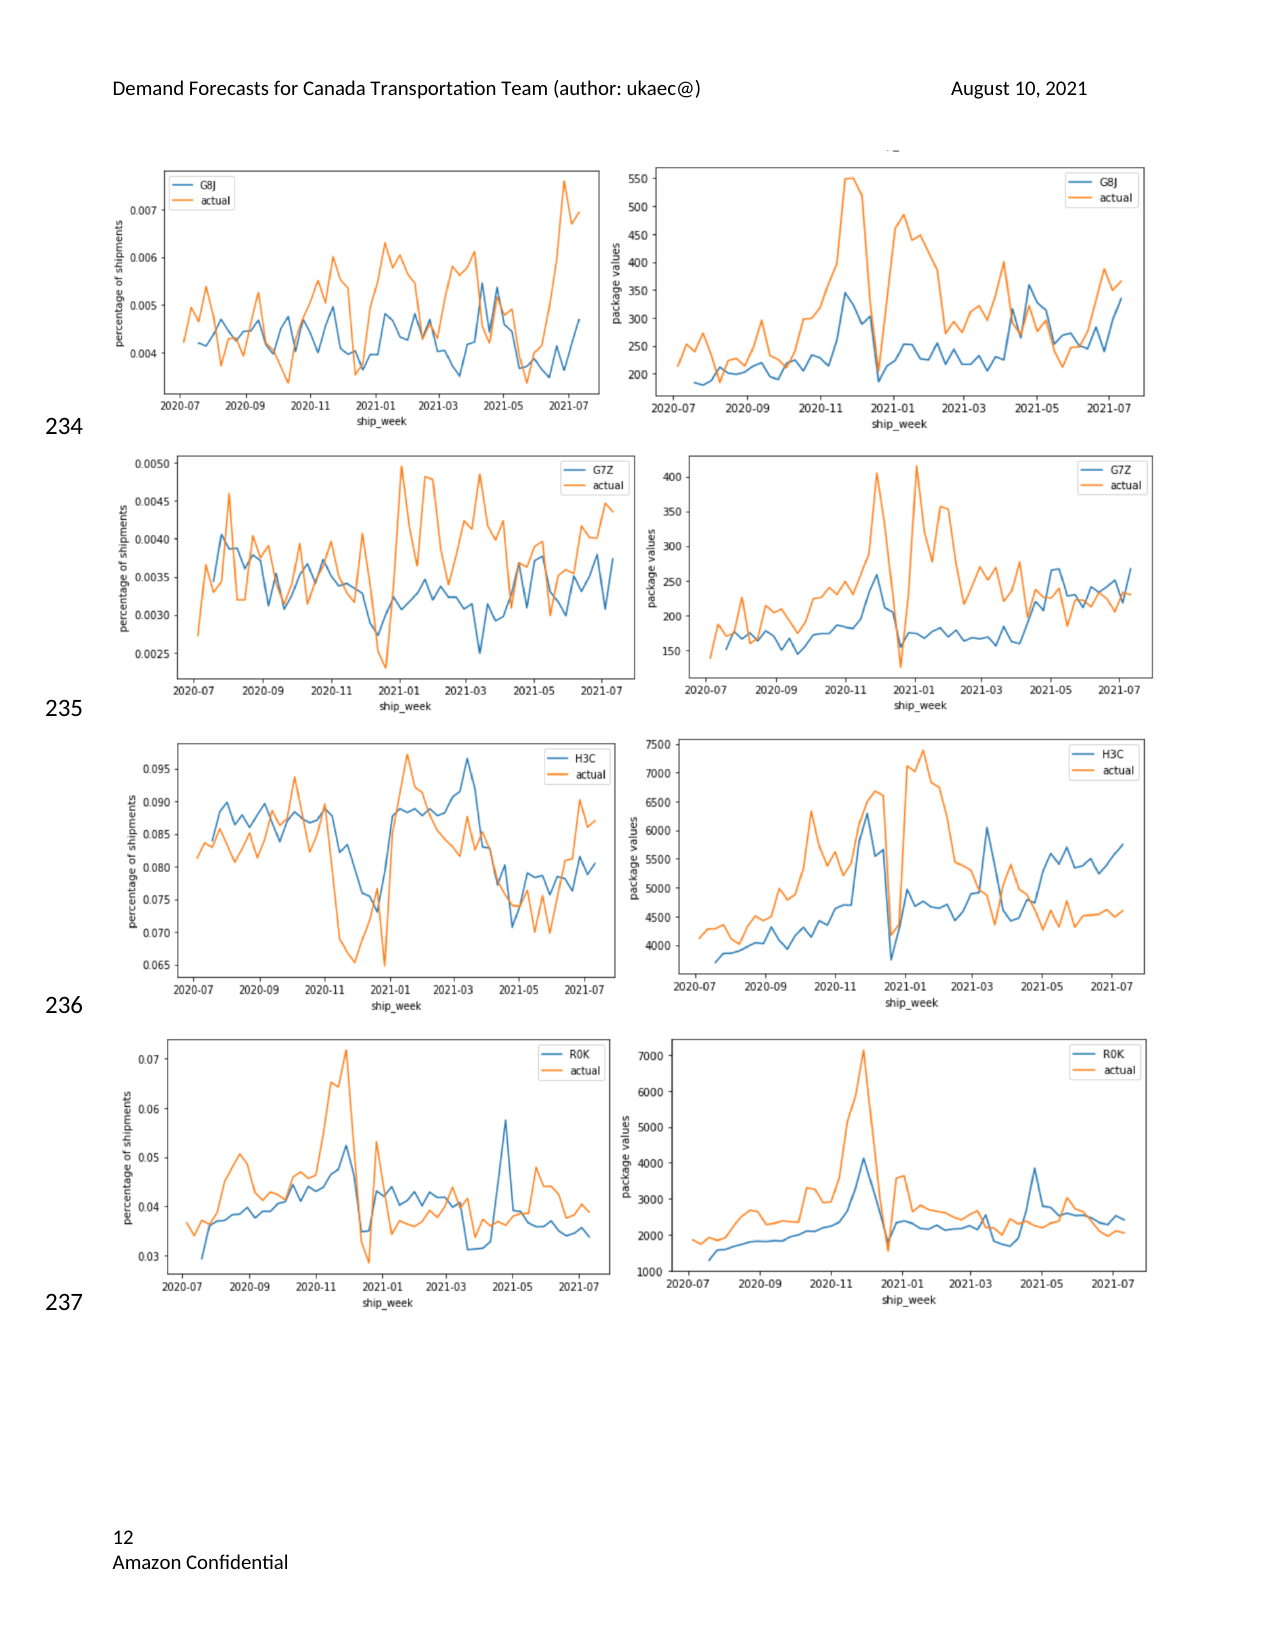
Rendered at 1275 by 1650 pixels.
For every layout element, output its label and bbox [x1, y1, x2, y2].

picture [123, 731, 1154, 1014]
picture [112, 150, 1152, 435]
picture [118, 1029, 1158, 1311]
picture [112, 450, 1159, 716]
